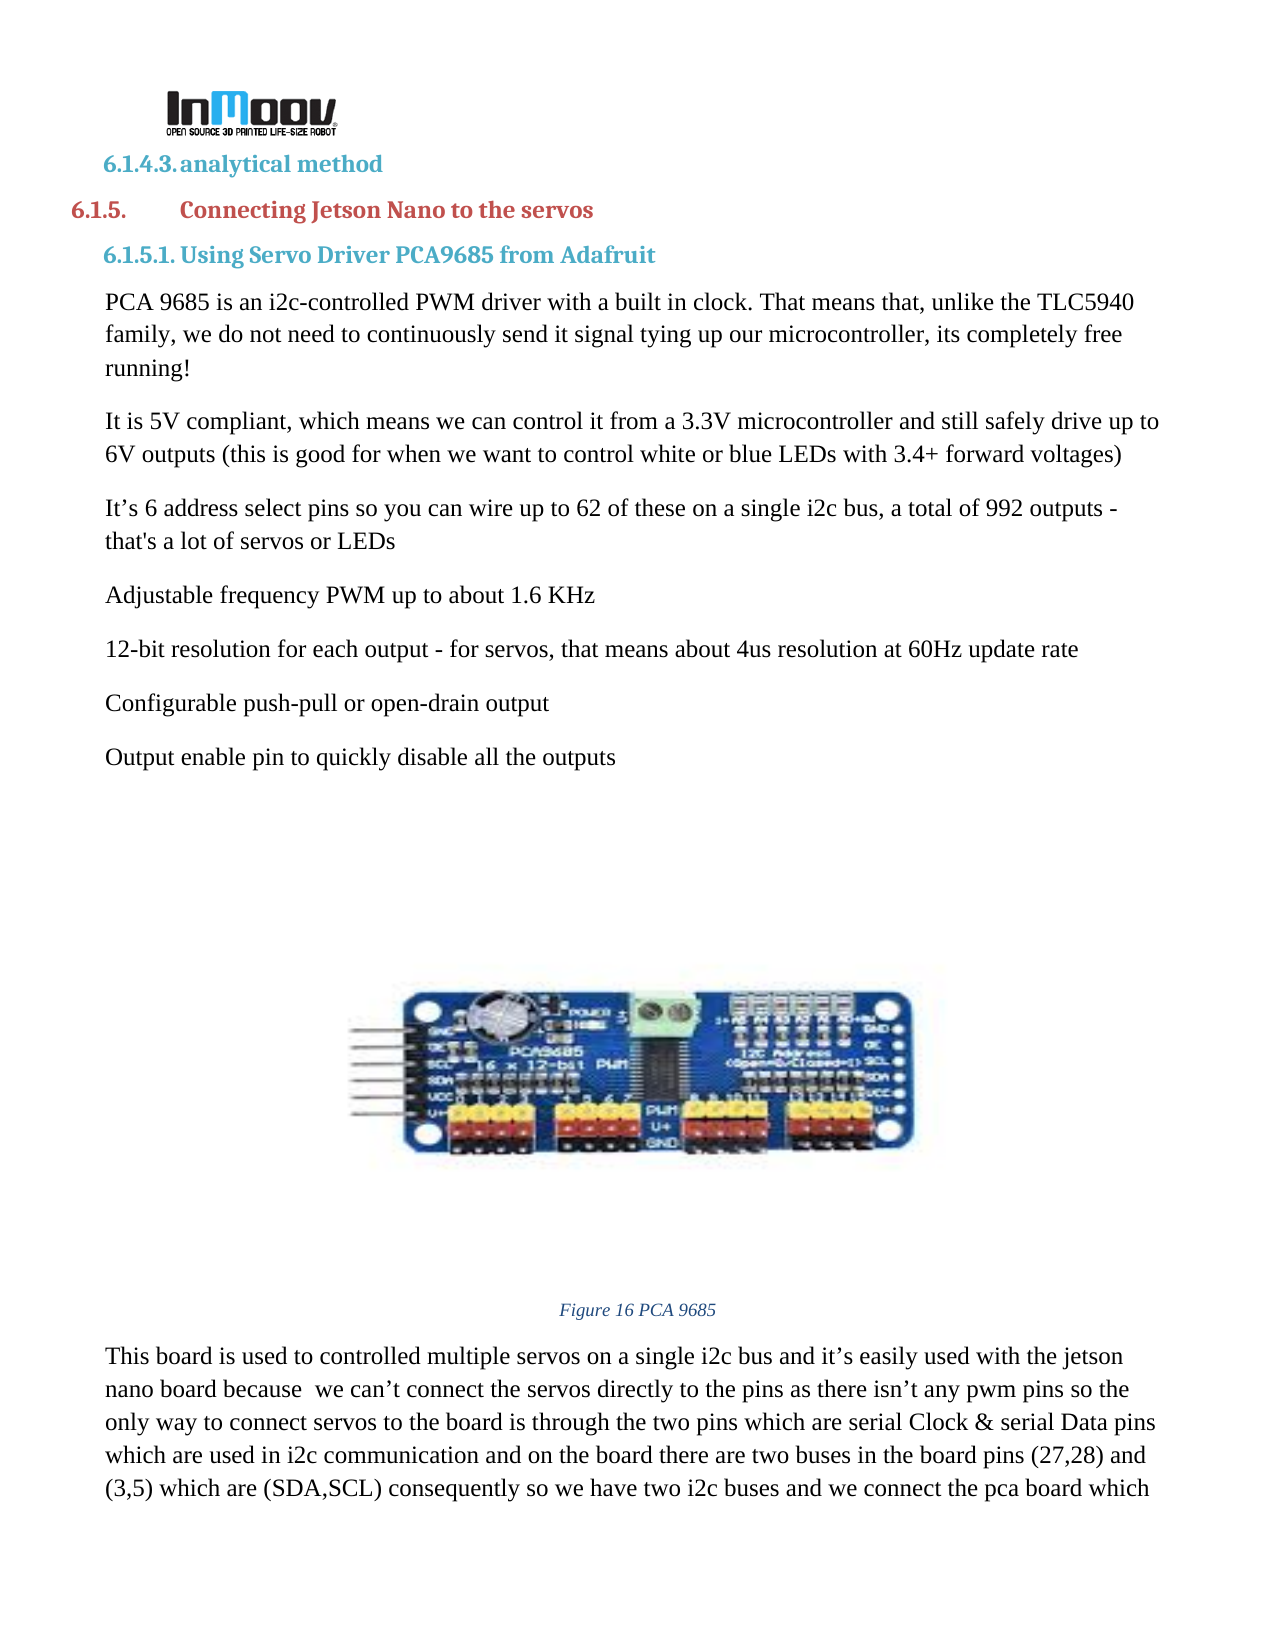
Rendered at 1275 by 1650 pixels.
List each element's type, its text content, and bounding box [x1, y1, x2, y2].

text Adjustable frequency PWM up to about 1.6 KHz [105, 580, 1170, 609]
subtitle analytical method [103, 150, 1170, 179]
subtitle Using Servo Driver PCA9685 from Adafruit [103, 241, 1170, 270]
text Output enable pin to quickly disable all the outputs [105, 742, 1170, 771]
text It is 5V compliant, which means we can control it from a 3.3V microcontroller and still safely drive up to 6V outputs (this is good for when we want to control white or blue LEDs with 3.4+ forward voltages) [105, 406, 1170, 468]
text It’s 6 address select pins so you can wire up to 62 of these on a single i2c bus, a total of 992 outputs - that's a lot of servos or LEDs [105, 493, 1170, 555]
picture [161, 75, 348, 146]
subtitle Connecting Jetson Nano to the servos [71, 196, 1170, 224]
text Configurable push-pull or open-drain output [105, 688, 1170, 717]
text 12-bit resolution for each output - for servos, that means about 4us resolution at 60Hz update rate [105, 634, 1170, 663]
picture [327, 795, 948, 1274]
text PCA 9685 is an i2c-controlled PWM driver with a built in clock. That means that, unlike the TLC5940 family, we do not need to continuously send it signal tying up our microcontroller, its completely free running! [105, 287, 1170, 381]
